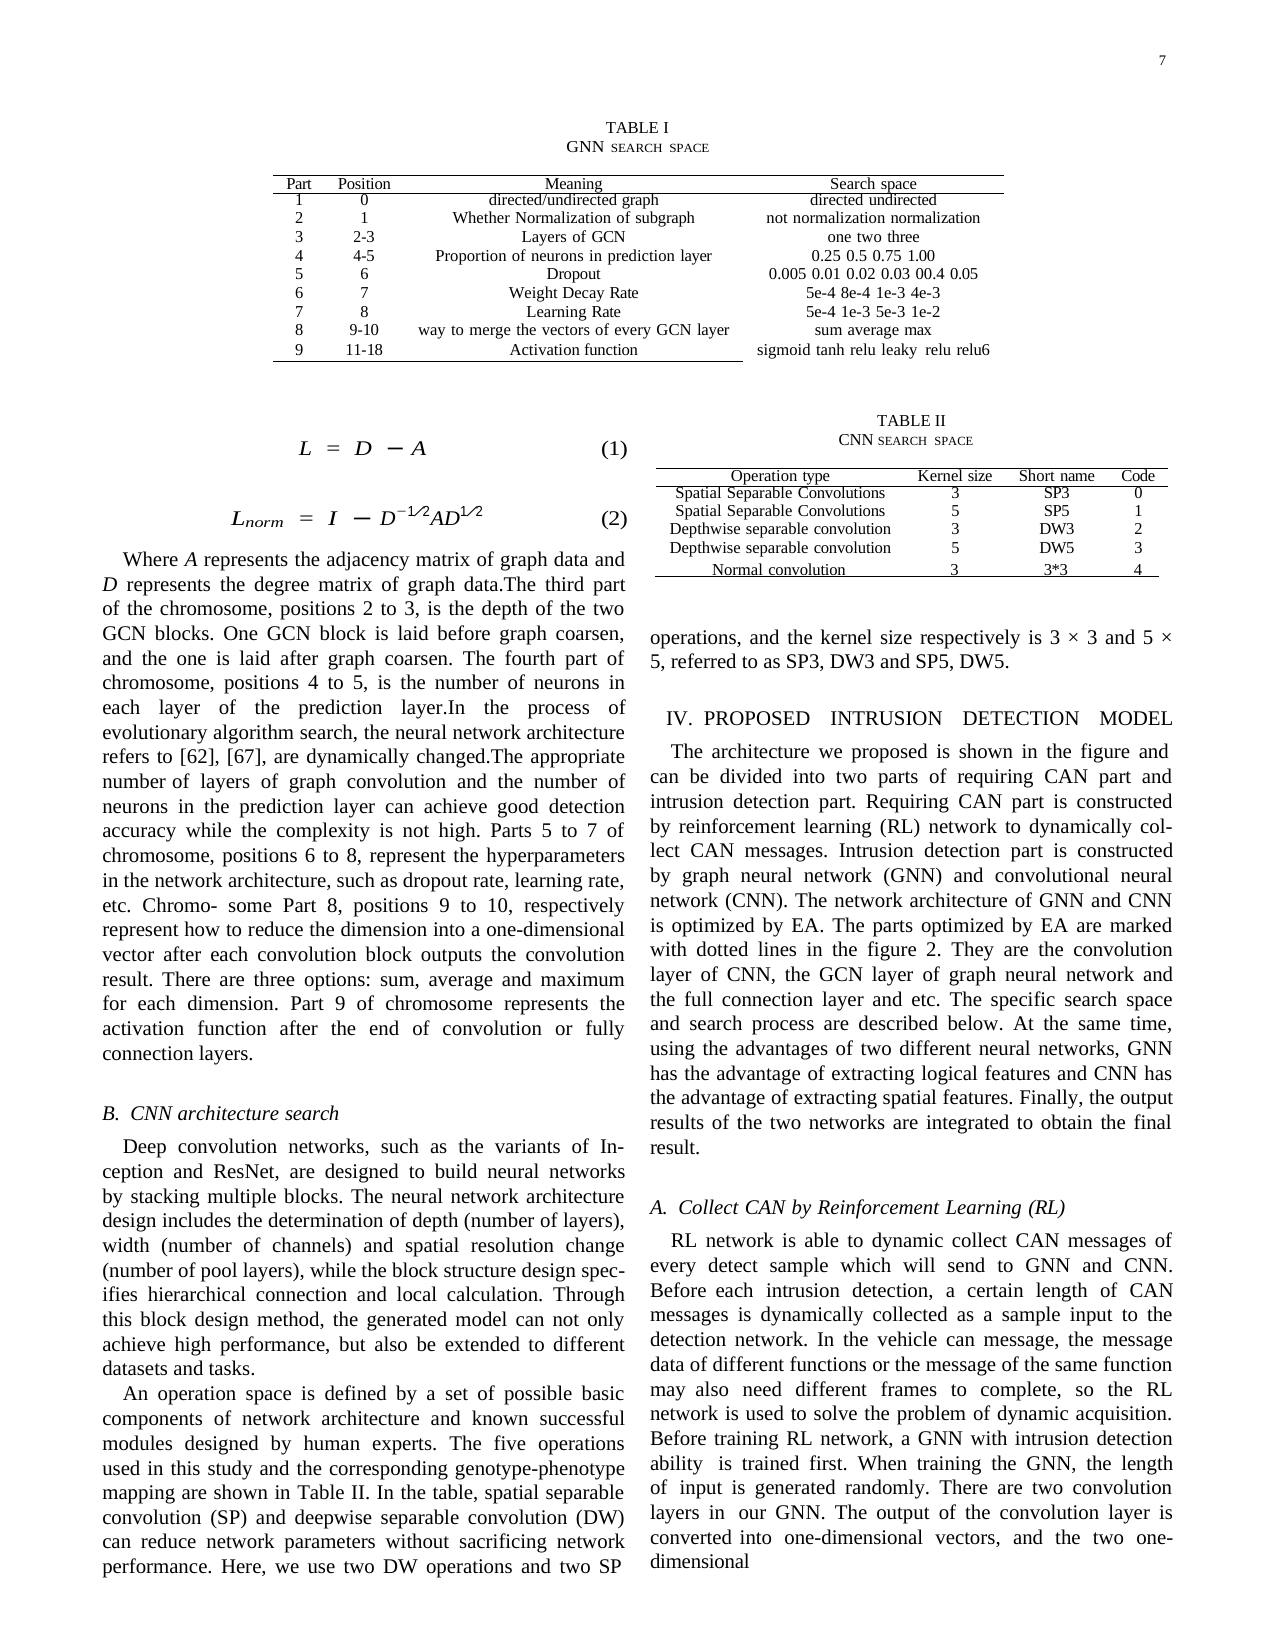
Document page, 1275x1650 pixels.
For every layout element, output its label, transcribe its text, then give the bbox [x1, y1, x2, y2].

table_cell Whether Normalization of subgraph [404, 211, 743, 229]
table_cell 6 [273, 285, 325, 304]
text TABLE I [117, 118, 1158, 137]
table_cell 7 [273, 304, 325, 322]
table_cell SP3 [999, 487, 1104, 503]
text TABLE II CNN SEARCH SPACE [838, 412, 981, 448]
table_cell Spatial Separable Convolutions [656, 487, 921, 503]
table_cell 0.25 0.5 0.75 1.00 [743, 248, 1003, 267]
table_cell 8 [325, 304, 404, 322]
table_cell 4 [273, 248, 325, 267]
table_cell sum average max [743, 323, 1003, 341]
table_header Meaning [404, 176, 743, 192]
table_cell DW5 [999, 540, 1104, 559]
table_header Short name [999, 469, 1104, 486]
table_cell 1 [325, 211, 404, 229]
table_cell Spatial Separable Convolutions [656, 503, 921, 521]
table_cell 0 [325, 194, 404, 211]
table_cell Learning Rate [404, 304, 743, 322]
table_cell 3 [921, 487, 999, 503]
table_cell Layers of GCN [404, 229, 743, 248]
table_cell SP5 [999, 503, 1104, 521]
table_cell directed undirected [743, 194, 1003, 211]
table_cell 3 [273, 229, 325, 248]
table_cell 4-5 [325, 248, 404, 267]
table_cell Proportion of neurons in prediction layer [404, 248, 743, 267]
table_cell 1 [273, 194, 325, 211]
table_cell 5e-4 1e-3 5e-3 1e-2 [743, 304, 1003, 322]
table_cell 11-18 [325, 341, 404, 361]
table_cell Depthwise separable convolution [656, 521, 921, 540]
table_header Operation type [656, 469, 921, 486]
table_cell sigmoid tanh relu leaky relu relu6 [743, 341, 1003, 361]
table_cell 6 [325, 267, 404, 285]
text Normal convolution 3 3*3 4 [655, 559, 1192, 578]
table_cell Weight Decay Rate [404, 285, 743, 304]
table_cell 1 [1104, 503, 1168, 521]
table_cell 2-3 [325, 229, 404, 248]
text RL network is able to dynamic collect CAN messages of every detect sample which will send to GNN and CNN. Before each intrusion detection, a certain length of CAN messages is dynamically collected as a sample input to the detection network. In the vehicle can message, the message data of different functions or the message of the same function may also need different frames to complete, so the RL network is used to solve the problem of dynamic acquisition. Before training RL network, a GNN with intrusion detection ability is trained first. When training the GNN, the length of input is generated randomly. There are two convolution layers in our GNN. The output of the convolution layer is converted into one-dimensional vectors, and the two one-dimensional [650, 1228, 1173, 1573]
table_cell 5e-4 8e-4 1e-3 4e-3 [743, 285, 1003, 304]
table_cell 3 [921, 521, 999, 540]
table_header Kernel size [921, 469, 999, 486]
text L = D − A (1) [299, 433, 629, 461]
text can be divided into two parts of requiring CAN part and intrusion detection part. Requiring CAN part is constructed by reinforcement learning (RL) network to dynamically col- lect CAN messages. Intrusion detection part is constructed by graph neural network (GNN) and convolutional neural network (CNN). The network architecture of GNN and CNN is optimized by EA. The parts optimized by EA are marked with dotted lines in the figure 2. They are the convolution layer of CNN, the GCN layer of graph neural network and the full connection layer and etc. The specific search space and search process are described below. At the same time, using the advantages of two different neural networks, GNN has the advantage of extracting logical features and CNN has the advantage of extracting spatial features. Finally, the output results of the two networks are integrated to obtain the final result. [650, 764, 1173, 1159]
table_cell 5 [921, 503, 999, 521]
table_cell not normalization normalization [743, 211, 1003, 229]
table_cell 8 [273, 323, 325, 341]
table_cell way to merge the vectors of every GCN layer [404, 323, 743, 341]
table_cell Depthwise separable convolution [656, 540, 921, 559]
list CNN architecture search [102, 1101, 629, 1125]
table_header Search space [743, 176, 1003, 192]
table_cell 2 [1104, 521, 1168, 540]
text An operation space is defined by a set of possible basic components of network architecture and known successful modules designed by human experts. The five operations used in this study and the corresponding genotype-phenotype mapping are shown in Table II. In the table, spatial separable convolution (SP) and deepwise separable convolution (DW) can reduce network parameters without sacrificing network performance. Here, we use two DW operations and two SP [102, 1381, 625, 1578]
text Deep convolution networks, such as the variants of In- ception and ResNet, are designed to build neural networks by stacking multiple blocks. The neural network architecture design includes the determination of depth (number of layers), width (number of channels) and spatial resolution change (number of pool layers), while the block structure design spec- ifies hierarchical connection and local calculation. Through this block design method, the generated model can not only achieve high performance, but also be extended to different datasets and tasks. [102, 1134, 625, 1380]
table_cell 5 [921, 540, 999, 559]
table_cell directed/undirected graph [404, 194, 743, 211]
list PROPOSED INTRUSION DETECTION MODEL The architecture we proposed is shown in the figure and [666, 696, 1173, 763]
list Collect CAN by Reinforcement Learning (RL) [650, 1195, 1192, 1219]
table_cell 9 [273, 341, 325, 361]
text GNN SEARCH SPACE [118, 137, 1158, 156]
text Lnorm = I − D−1/2AD1/2 (2) [231, 502, 629, 532]
table_header Position [325, 176, 404, 192]
text Where A represents the adjacency matrix of graph data and D represents the degree matrix of graph data.The third part of the chromosome, positions 2 to 3, is the depth of the two GCN blocks. One GCN block is laid before graph coarsen, and the one is laid after graph coarsen. The fourth part of chromosome, positions 4 to 5, is the number of neurons in each layer of the prediction layer.In the process of evolutionary algorithm search, the neural network architecture refers to [62], [67], are dynamically changed.The appropriate number of layers of graph convolution and the number of neurons in the prediction layer can achieve good detection accuracy while the complexity is not high. Parts 5 to 7 of chromosome, positions 6 to 8, represent the hyperparameters in the network architecture, such as dropout rate, learning rate, etc. Chromo- some Part 8, positions 9 to 10, respectively represent how to reduce the dimension into a one-dimensional vector after each convolution block outputs the convolution result. There are three options: sum, average and maximum for each dimension. Part 9 of chromosome represents the activation function after the end of convolution or fully connection layers. [102, 547, 625, 1065]
table_cell 3 [1104, 540, 1168, 559]
table_header Part [273, 176, 325, 192]
table_header Code [1104, 469, 1168, 486]
table_cell 0 [1104, 487, 1168, 503]
table_cell Activation function [404, 341, 743, 361]
table_cell 9-10 [325, 323, 404, 341]
table_cell 5 [273, 267, 325, 285]
table_cell Dropout [404, 267, 743, 285]
table_cell one two three [743, 229, 1003, 248]
table_cell 0.005 0.01 0.02 0.03 00.4 0.05 [743, 267, 1003, 285]
table_cell 2 [273, 211, 325, 229]
text operations, and the kernel size respectively is 3 × 3 and 5 × 5, referred to as SP3, DW3 and SP5, DW5. [650, 625, 1173, 673]
table_cell DW3 [999, 521, 1104, 540]
table_cell 7 [325, 285, 404, 304]
